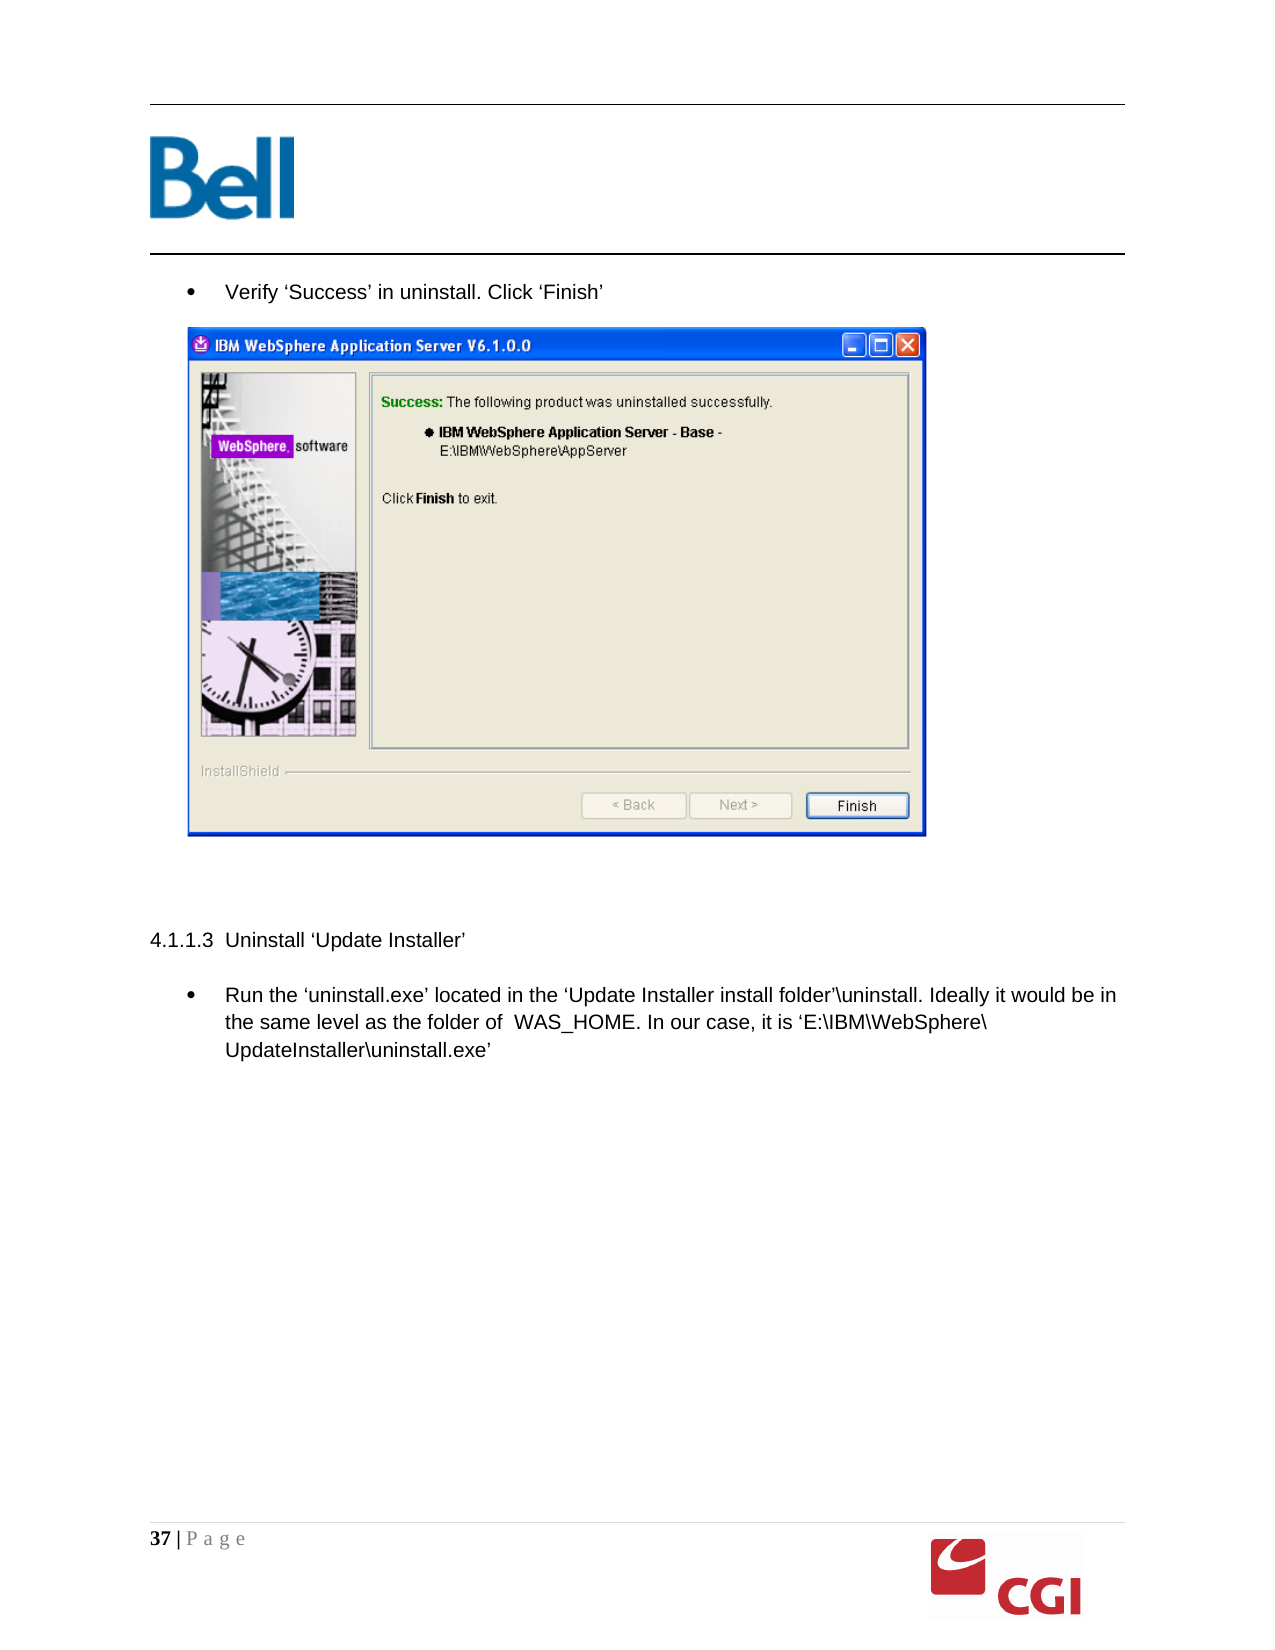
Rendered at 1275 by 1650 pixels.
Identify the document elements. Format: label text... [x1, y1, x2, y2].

list Run the ‘uninstall.exe’ located in the ‘Update Installer install folder’\uninstall. Ideally it would be in the same level as the folder of WAS_HOME. In our case, it is ‘E:\IBM\WebSphere\UpdateInstaller\uninstall.exe’ [187, 983, 1125, 1062]
subtitle Uninstall ‘Update Installer’ [150, 926, 1125, 951]
list Verify ‘Success’ in uninstall. Click ‘Finish’ [187, 279, 1125, 303]
picture [187, 327, 927, 839]
picture [150, 136, 294, 222]
picture [927, 1533, 1084, 1620]
